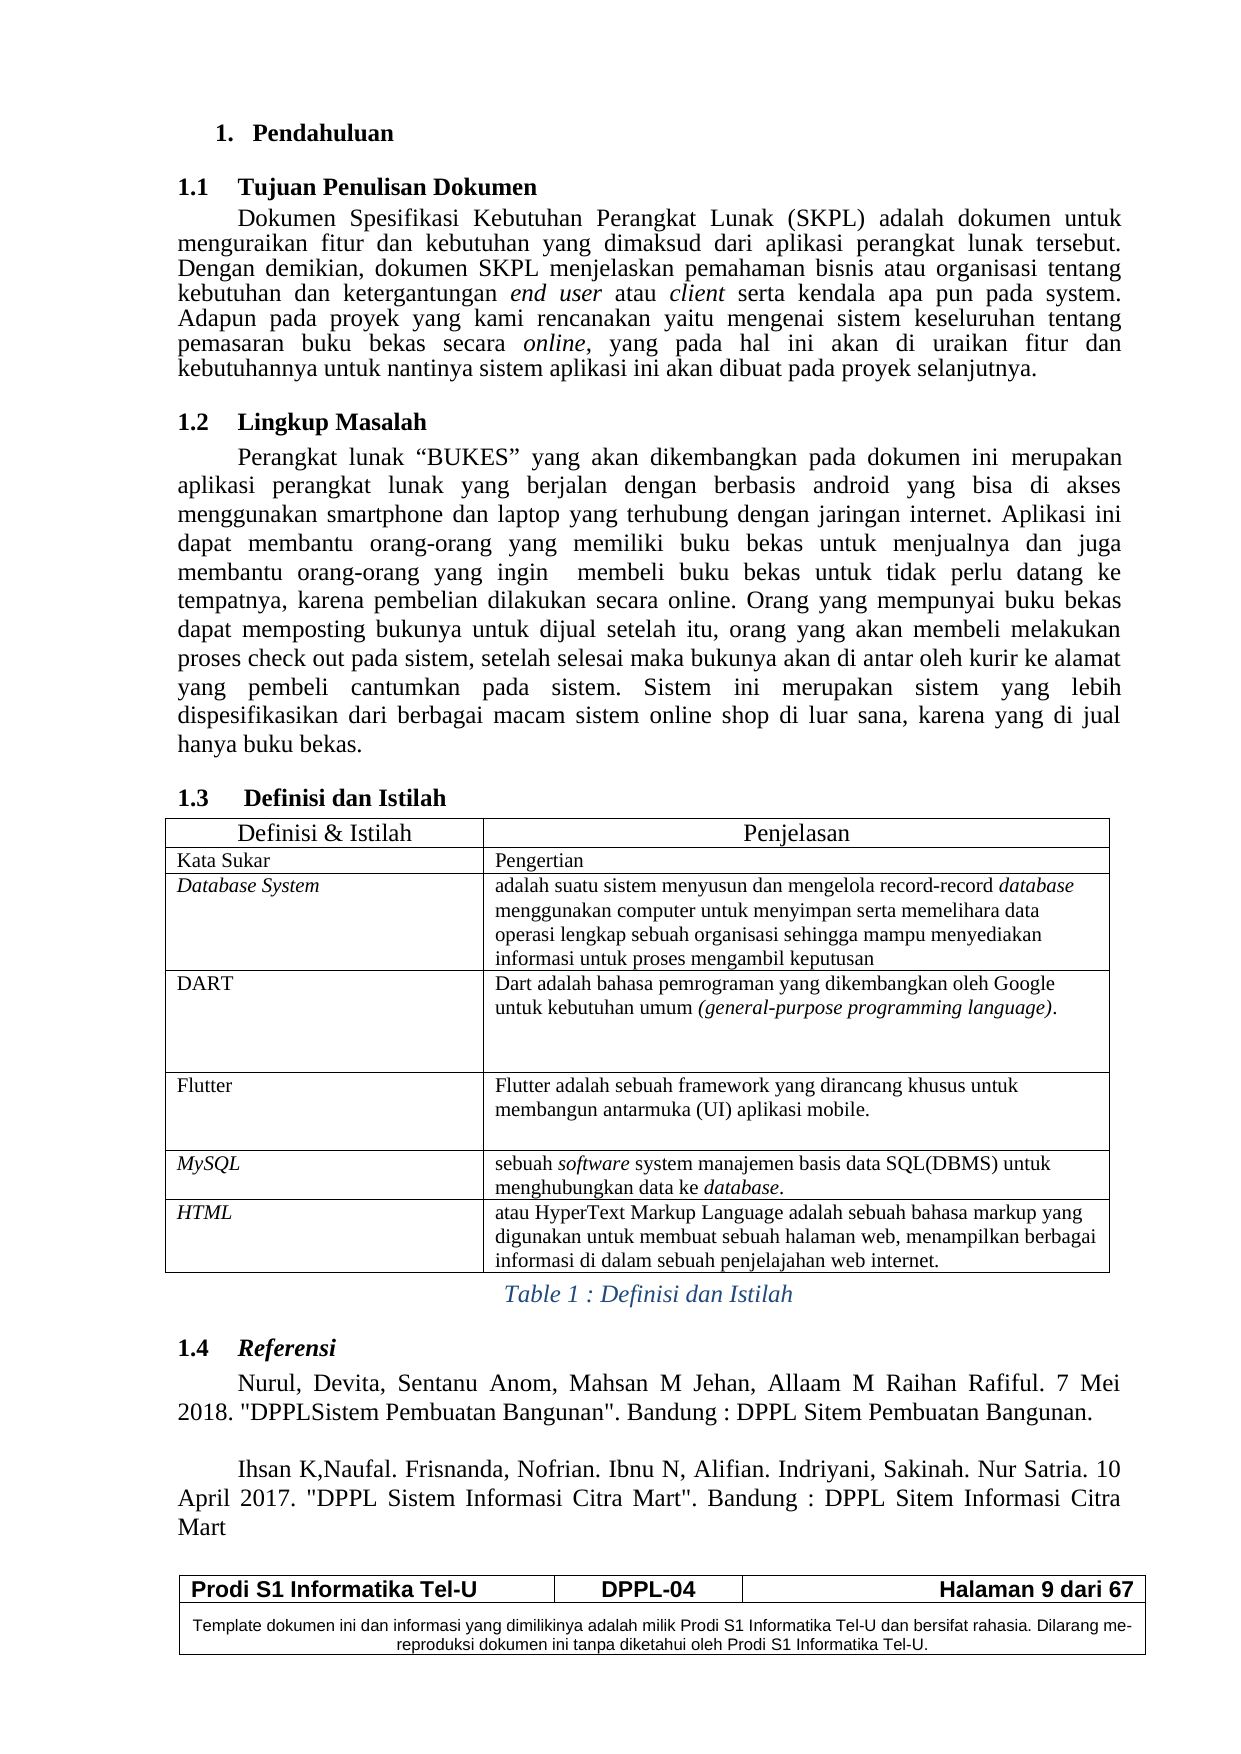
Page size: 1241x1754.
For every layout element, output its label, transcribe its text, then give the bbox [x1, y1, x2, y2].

subtitle Definisi dan Istilah [177, 783, 1122, 812]
table_cell Flutter [166, 1073, 483, 1149]
table_header Penjelasan [484, 819, 1109, 847]
table_cell Pengertian [484, 848, 1109, 872]
table_cell atau HyperText Markup Language adalah sebuah bahasa markup yang digunakan untuk membuat sebuah halaman web, menampilkan berbagai informasi di dalam sebuah penjelajahan web internet. [484, 1200, 1109, 1272]
table_cell Kata Sukar [166, 848, 483, 872]
subtitle Pendahuluan [215, 118, 1122, 147]
subtitle Lingkup Masalah [177, 407, 1122, 436]
table_cell Dart adalah bahasa pemrograman yang dikembangkan oleh Google untuk kebutuhan umum (general-purpose programming language). [484, 971, 1109, 1072]
table_cell adalah suatu sistem menyusun dan mengelola record-record database menggunakan computer untuk menyimpan serta memelihara data operasi lengkap sebuah organisasi sehingga mampu menyediakan informasi untuk proses mengambil keputusan [484, 874, 1109, 970]
table_cell DART [166, 971, 483, 1072]
table_cell sebuah software system manajemen basis data SQL(DBMS) untuk menghubungkan data ke database. [484, 1151, 1109, 1199]
table_cell Flutter adalah sebuah framework yang dirancang khusus untuk membangun antarmuka (UI) aplikasi mobile. [484, 1073, 1109, 1149]
table_cell Database System [166, 874, 483, 970]
subtitle Tujuan Penulisan Dokumen [177, 172, 1122, 201]
table_cell MySQL [166, 1151, 483, 1199]
text Dokumen Spesifikasi Kebutuhan Perangkat Lunak (SKPL) adalah dokumen untuk menguraikan fitur dan kebutuhan yang dimaksud dari aplikasi perangkat lunak tersebut. Dengan demikian, dokumen SKPL menjelaskan pemahaman bisnis atau organisasi tentang kebutuhan dan ketergantungan end user atau client serta kendala apa pun pada system. Adapun pada proyek yang kami rencanakan yaitu mengenai sistem keseluruhan tentang pemasaran buku bekas secara online, yang pada hal ini akan di uraikan fitur dan kebutuhannya untuk nantinya sistem aplikasi ini akan dibuat pada proyek selanjutnya. [177, 207, 1122, 382]
subtitle Referensi [177, 1333, 1122, 1362]
text Ihsan K,Naufal. Frisnanda, Nofrian. Ibnu N, Alifian. Indriyani, Sakinah. Nur Satria. 10 April 2017. "DPPL Sistem Informasi Citra Mart". Bandung : DPPL Sitem Informasi Citra Mart [177, 1454, 1122, 1541]
text Table 1 : Definisi dan Istilah [177, 818, 1122, 1308]
table_cell HTML [166, 1200, 483, 1272]
text Nurul, Devita, Sentanu Anom, Mahsan M Jehan, Allaam M Raihan Rafiful. 7 Mei 2018. "DPPLSistem Pembuatan Bangunan". Bandung : DPPL Sitem Pembuatan Bangunan. [177, 1368, 1122, 1426]
text Perangkat lunak “BUKES” yang akan dikembangkan pada dokumen ini merupakan aplikasi perangkat lunak yang berjalan dengan berbasis android yang bisa di akses menggunakan smartphone dan laptop yang terhubung dengan jaringan internet. Aplikasi ini dapat membantu orang-orang yang memiliki buku bekas untuk menjualnya dan juga membantu orang-orang yang ingin membeli buku bekas untuk tidak perlu datang ke tempatnya, karena pembelian dilakukan secara online. Orang yang mempunyai buku bekas dapat memposting bukunya untuk dijual setelah itu, orang yang akan membeli melakukan proses check out pada sistem, setelah selesai maka bukunya akan di antar oleh kurir ke alamat yang pembeli cantumkan pada sistem. Sistem ini merupakan sistem yang lebih dispesifikasikan dari berbagai macam sistem online shop di luar sana, karena yang di jual hanya buku bekas. [177, 442, 1122, 758]
table_header Definisi & Istilah [166, 819, 483, 847]
